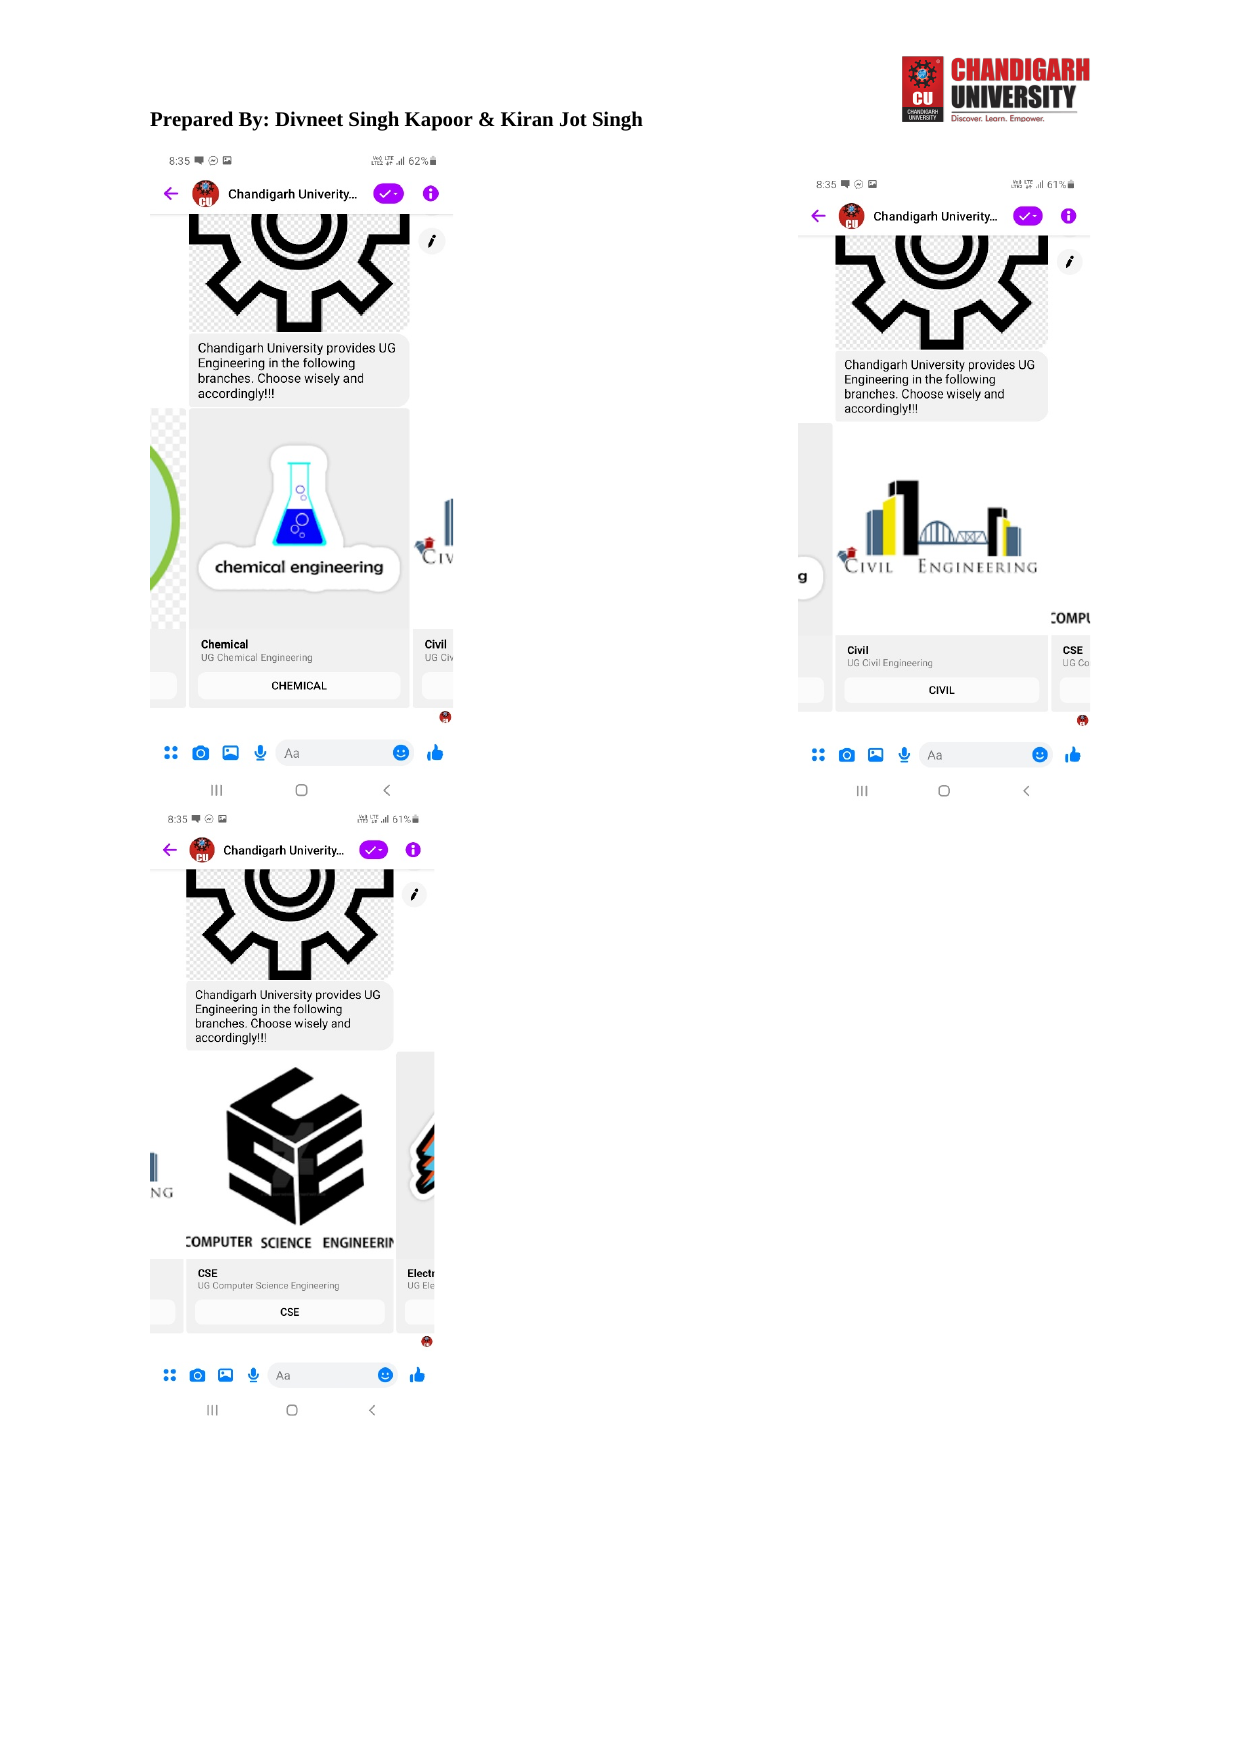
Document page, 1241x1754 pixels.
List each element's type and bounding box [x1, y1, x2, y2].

picture [150, 150, 454, 807]
picture [902, 56, 1091, 122]
picture [798, 173, 1091, 807]
picture [150, 808, 435, 1426]
